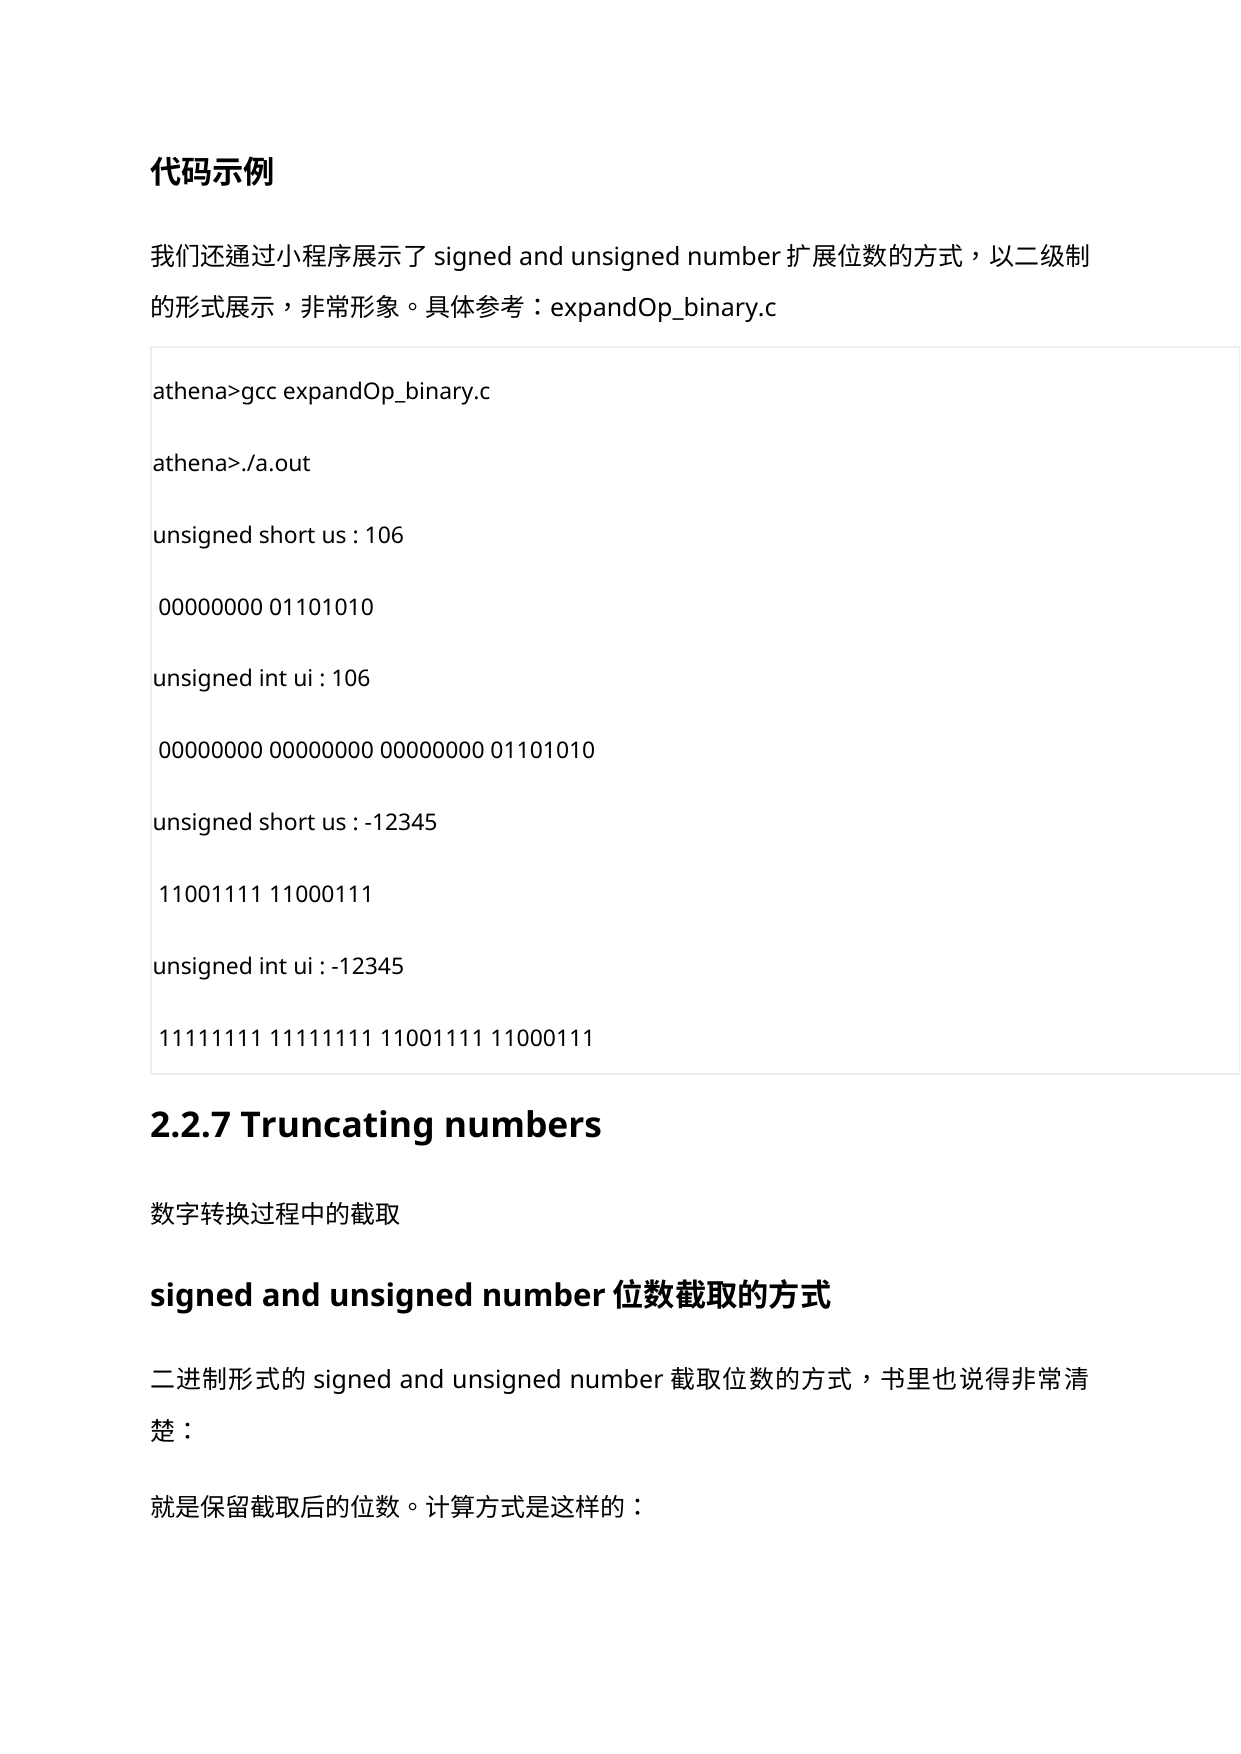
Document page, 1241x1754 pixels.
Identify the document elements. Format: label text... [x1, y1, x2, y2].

subtitle 2.2.7 Truncating numbers [150, 1100, 1090, 1148]
subtitle 代码示例 [150, 150, 1090, 193]
text 就是保留截取后的位数。计算方式是这样的： [150, 1489, 1090, 1523]
text 二进制形式的signed and unsigned number截取位数的方式，书里也说得非常清楚： [150, 1362, 1090, 1447]
text 数字转换过程中的截取 [150, 1197, 1090, 1231]
subtitle signed and unsigned number位数截取的方式 [150, 1273, 1090, 1316]
table_header athena>gcc expandOp_binary.c athena>./a.out unsigned short us : 106 00000000 01101010 unsigned int ui : 106 00000000 00000000 00000000 01101010 unsigned short us : -12345 11001111 11000111 unsigned int ui : -12345 11111111 11111111 11001111 11000111 [152, 348, 1239, 1073]
text 我们还通过小程序展示了signed and unsigned number扩展位数的方式，以二级制的形式展示，非常形象。具体参考：expandOp_binary.c [150, 239, 1090, 324]
